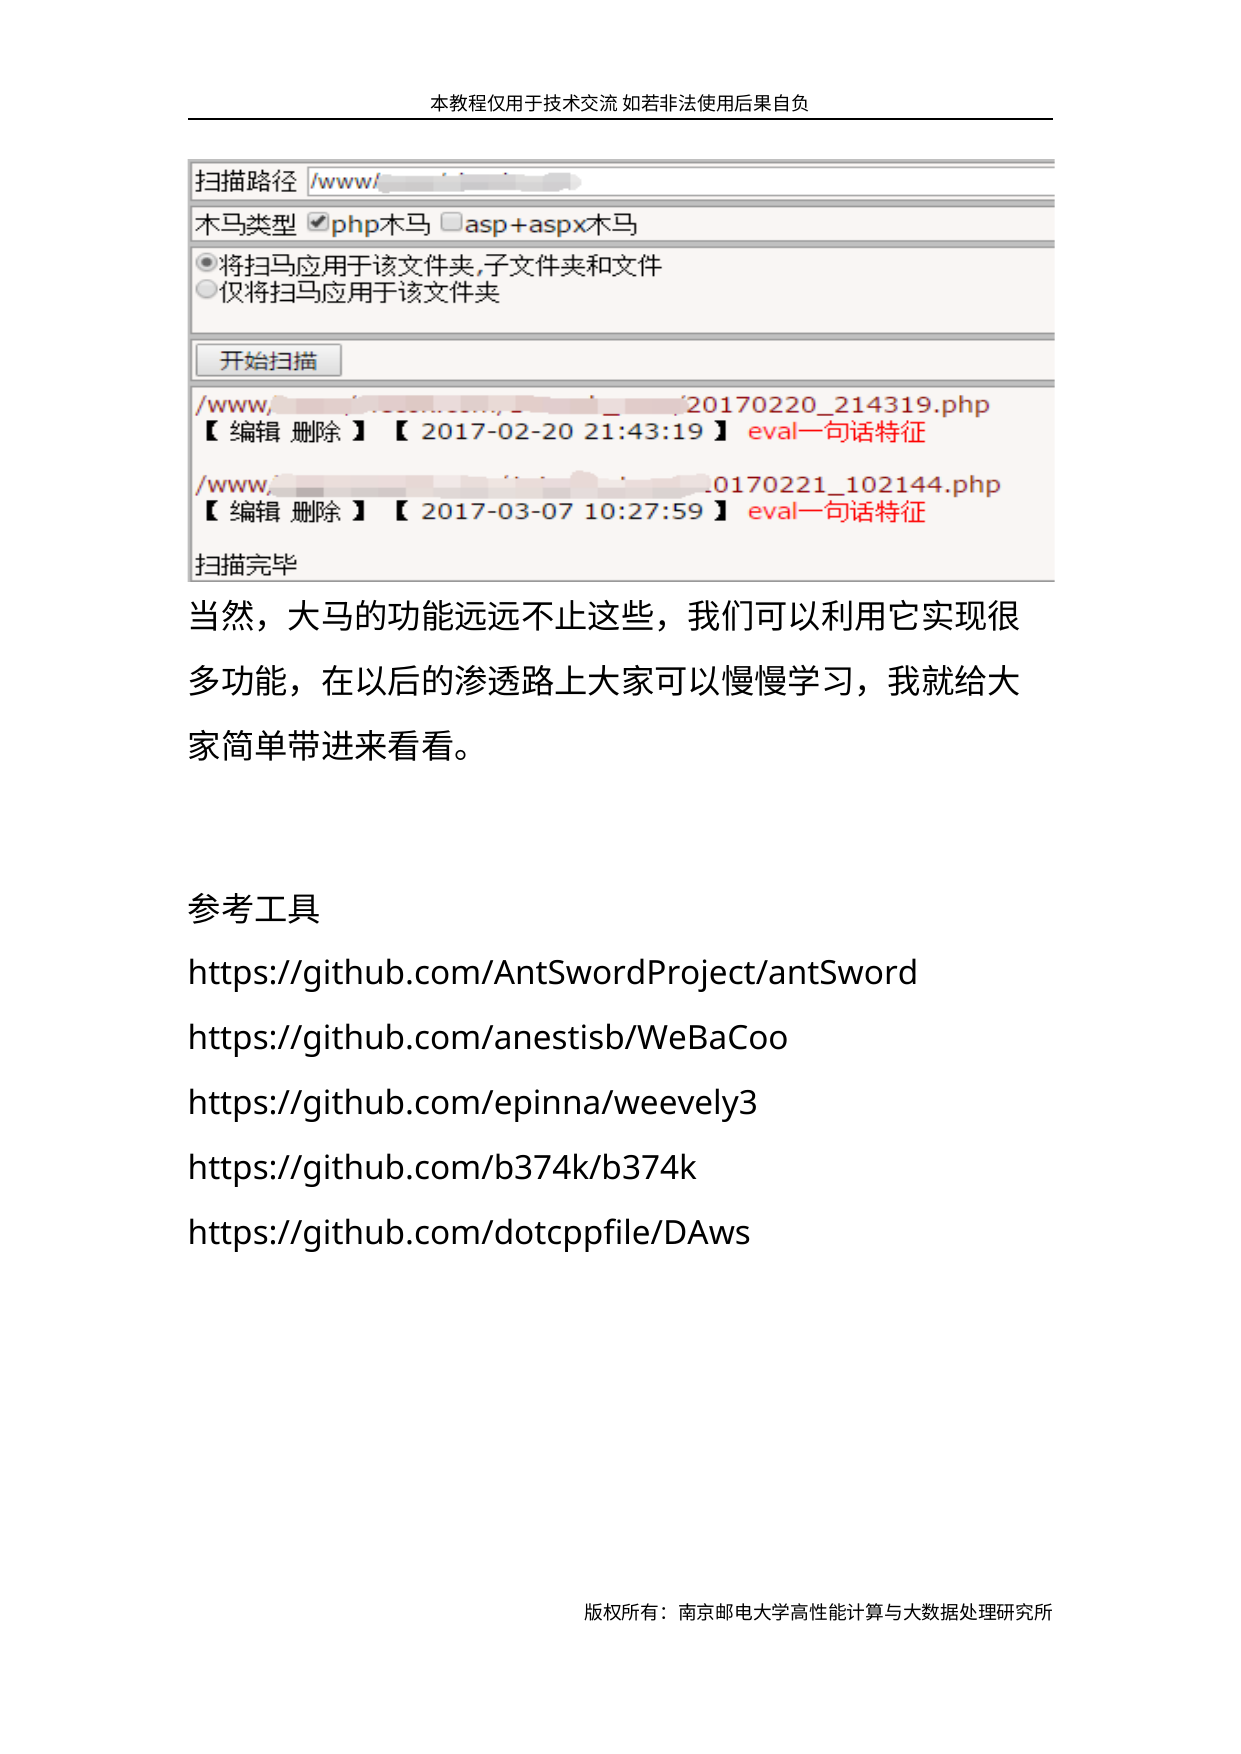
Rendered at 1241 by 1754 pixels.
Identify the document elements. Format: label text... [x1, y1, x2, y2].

picture [187, 159, 1055, 582]
text https://github.com/AntSwordProject/antSword [187, 939, 1053, 1004]
text https://github.com/b374k/b374k [187, 1134, 1053, 1199]
text 当然，大马的功能远远不止这些，我们可以利用它实现很多功能，在以后的渗透路上大家可以慢慢学习，我就给大家简单带进来看看。 [187, 582, 1053, 776]
text https://github.com/dotcppfile/DAws [187, 1199, 1053, 1264]
text https://github.com/anestisb/WeBaCoo [187, 1004, 1053, 1069]
text https://github.com/epinna/weevely3 [187, 1069, 1053, 1134]
text 参考工具 [187, 874, 1053, 939]
